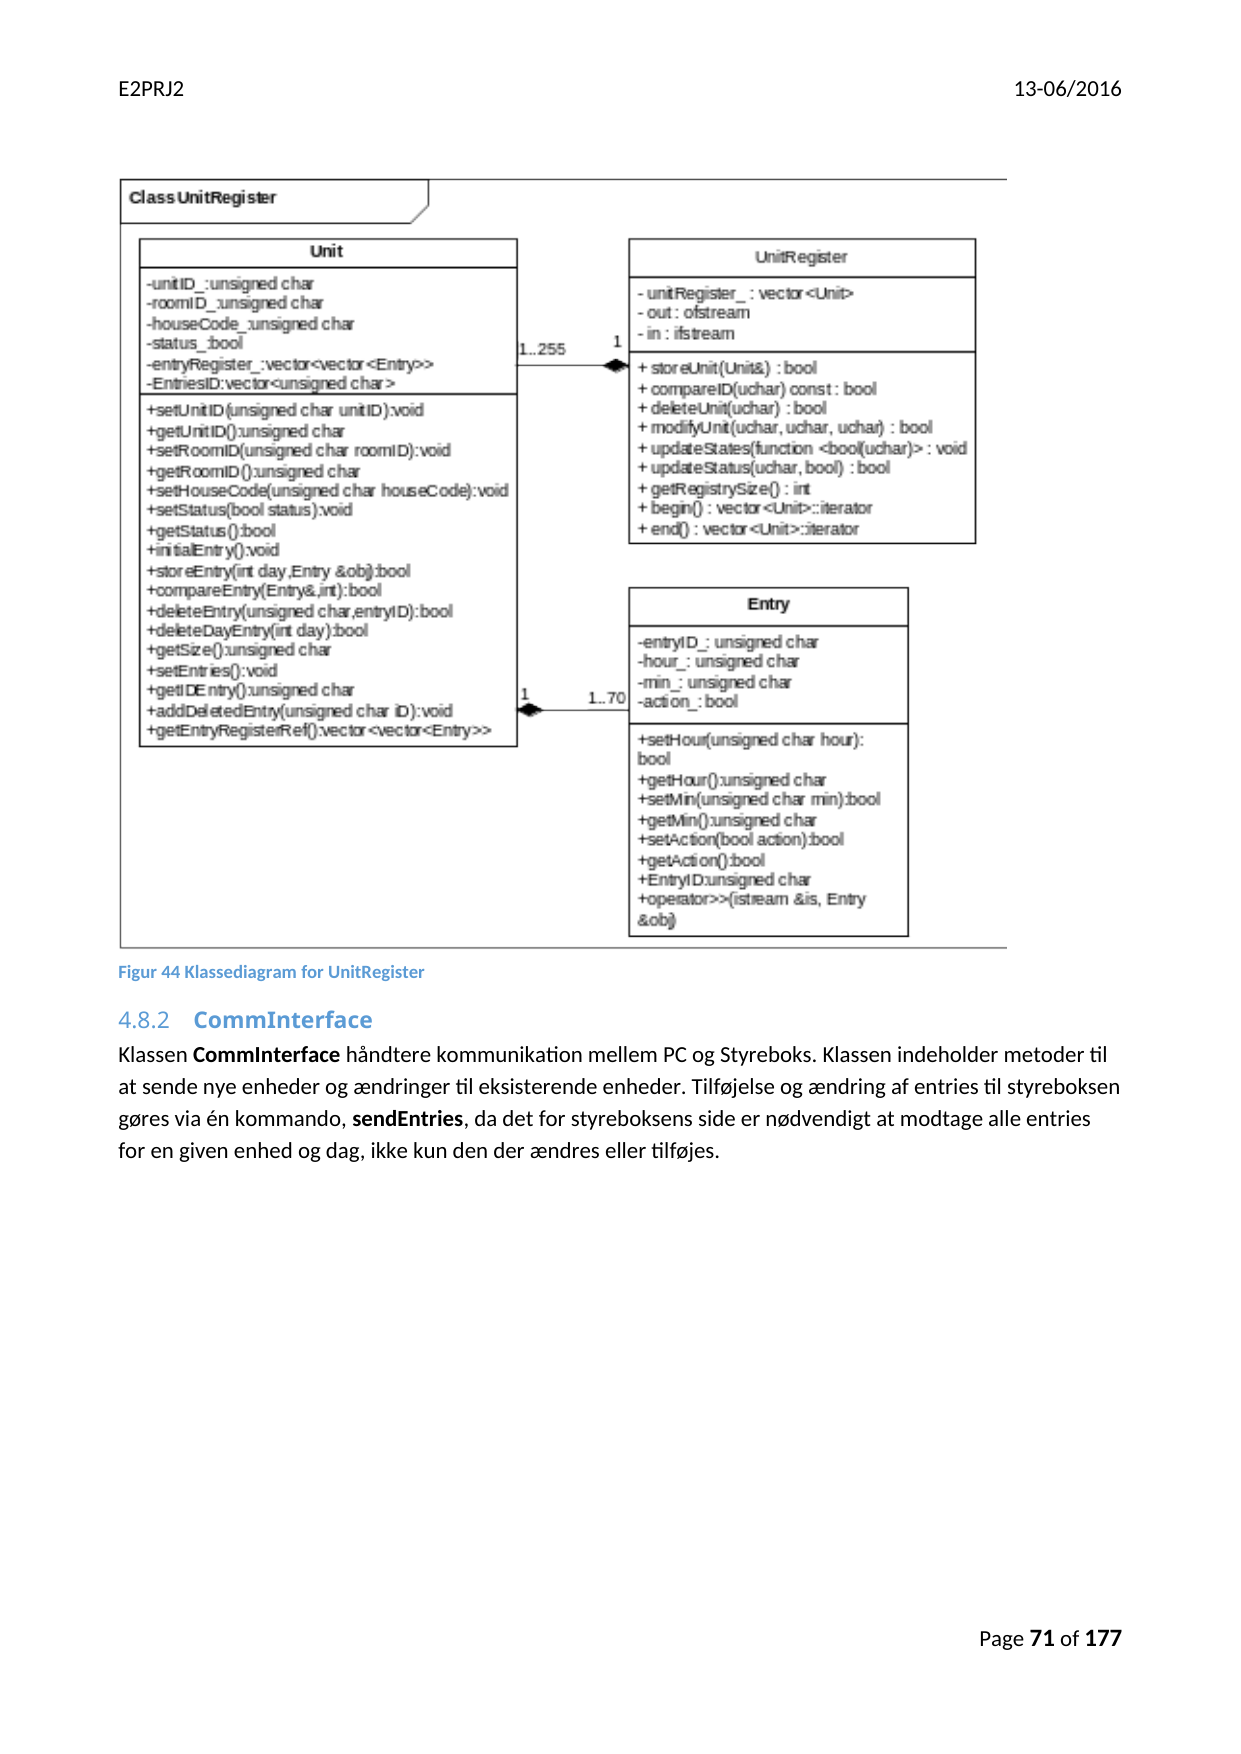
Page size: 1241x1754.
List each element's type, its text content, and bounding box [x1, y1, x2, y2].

text Klassen CommInterface håndtere kommunikation mellem PC og Styreboks. Klassen indeholder metoder til at sende nye enheder og ændringer til eksisterende enheder. Tilføjelse og ændring af entries til styreboksen gøres via én kommando, sendEntries, da det for styreboksens side er nødvendigt at modtage alle entries for en given enhed og dag, ikke kun den der ændres eller tilføjes. [118, 1040, 1122, 1165]
subtitle CommInterface [118, 1004, 1122, 1035]
